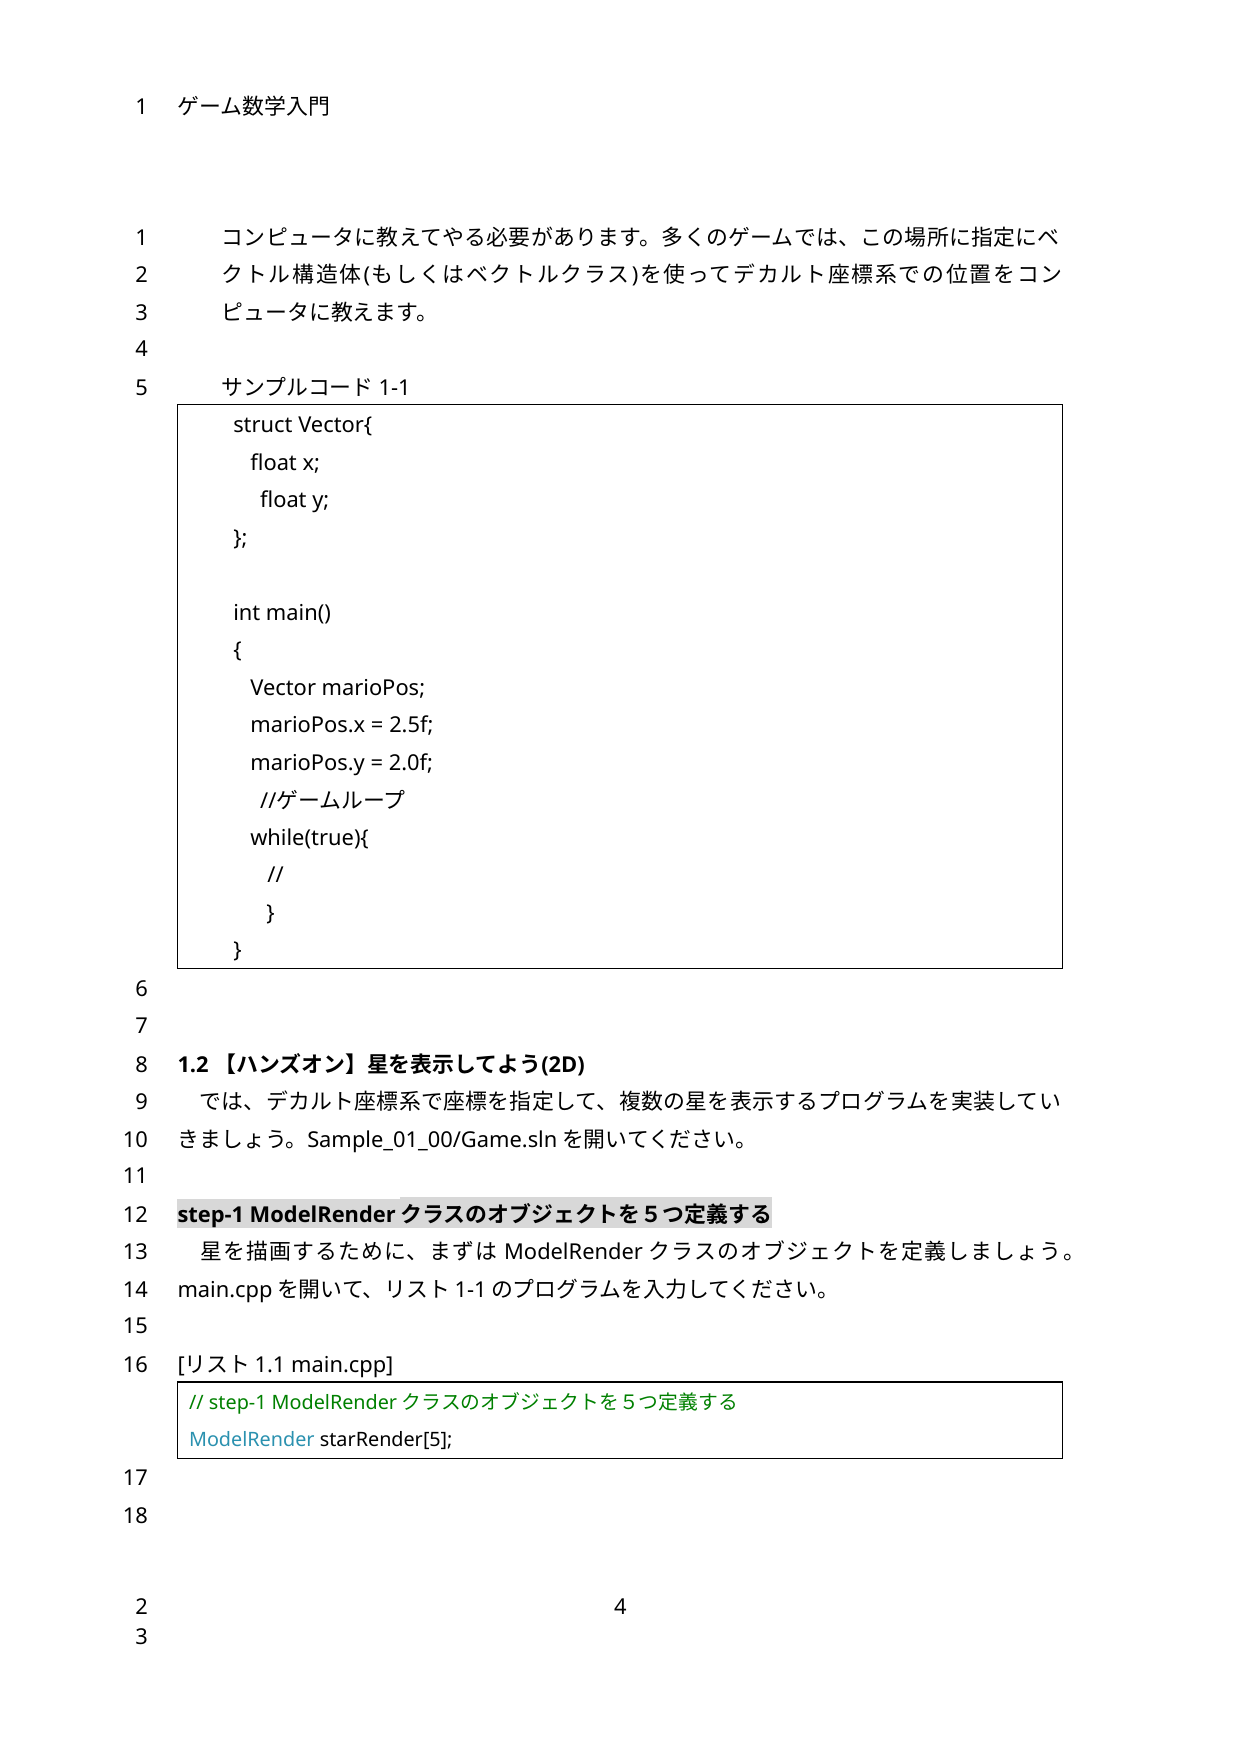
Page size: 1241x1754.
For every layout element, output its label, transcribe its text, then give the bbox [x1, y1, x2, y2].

text では、デカルト座標系で座標を指定して、複数の星を表示するプログラムを実装していきましょう。Sample_01_00/Game.slnを開いてください。 [177, 1081, 1063, 1156]
table_header // step-1 ModelRenderクラスのオブジェクトを５つ定義する ModelRender starRender[5]; [178, 1383, 1062, 1457]
text サンプルコード 1-1 [221, 367, 1063, 404]
text [リスト1.1 main.cpp] [177, 1344, 1063, 1381]
text step-1 ModelRenderクラスのオブジェクトを５つ定義する [177, 1194, 1063, 1231]
subtitle 1.2 【ハンズオン】星を表示してよう(2D) [177, 1044, 1063, 1081]
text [221, 217, 1063, 329]
text 星を描画するために、まずはModelRenderクラスのオブジェクトを定義しましょう。main.cppを開いて、リスト1-1のプログラムを入力してください。 [177, 1231, 1063, 1306]
table_header struct Vector{ float x; float y; }; int main() { Vector marioPos; marioPos.x = 2.5f; marioPos.y = 2.0f; //ゲームループ while(true){ // } } [178, 405, 1062, 968]
